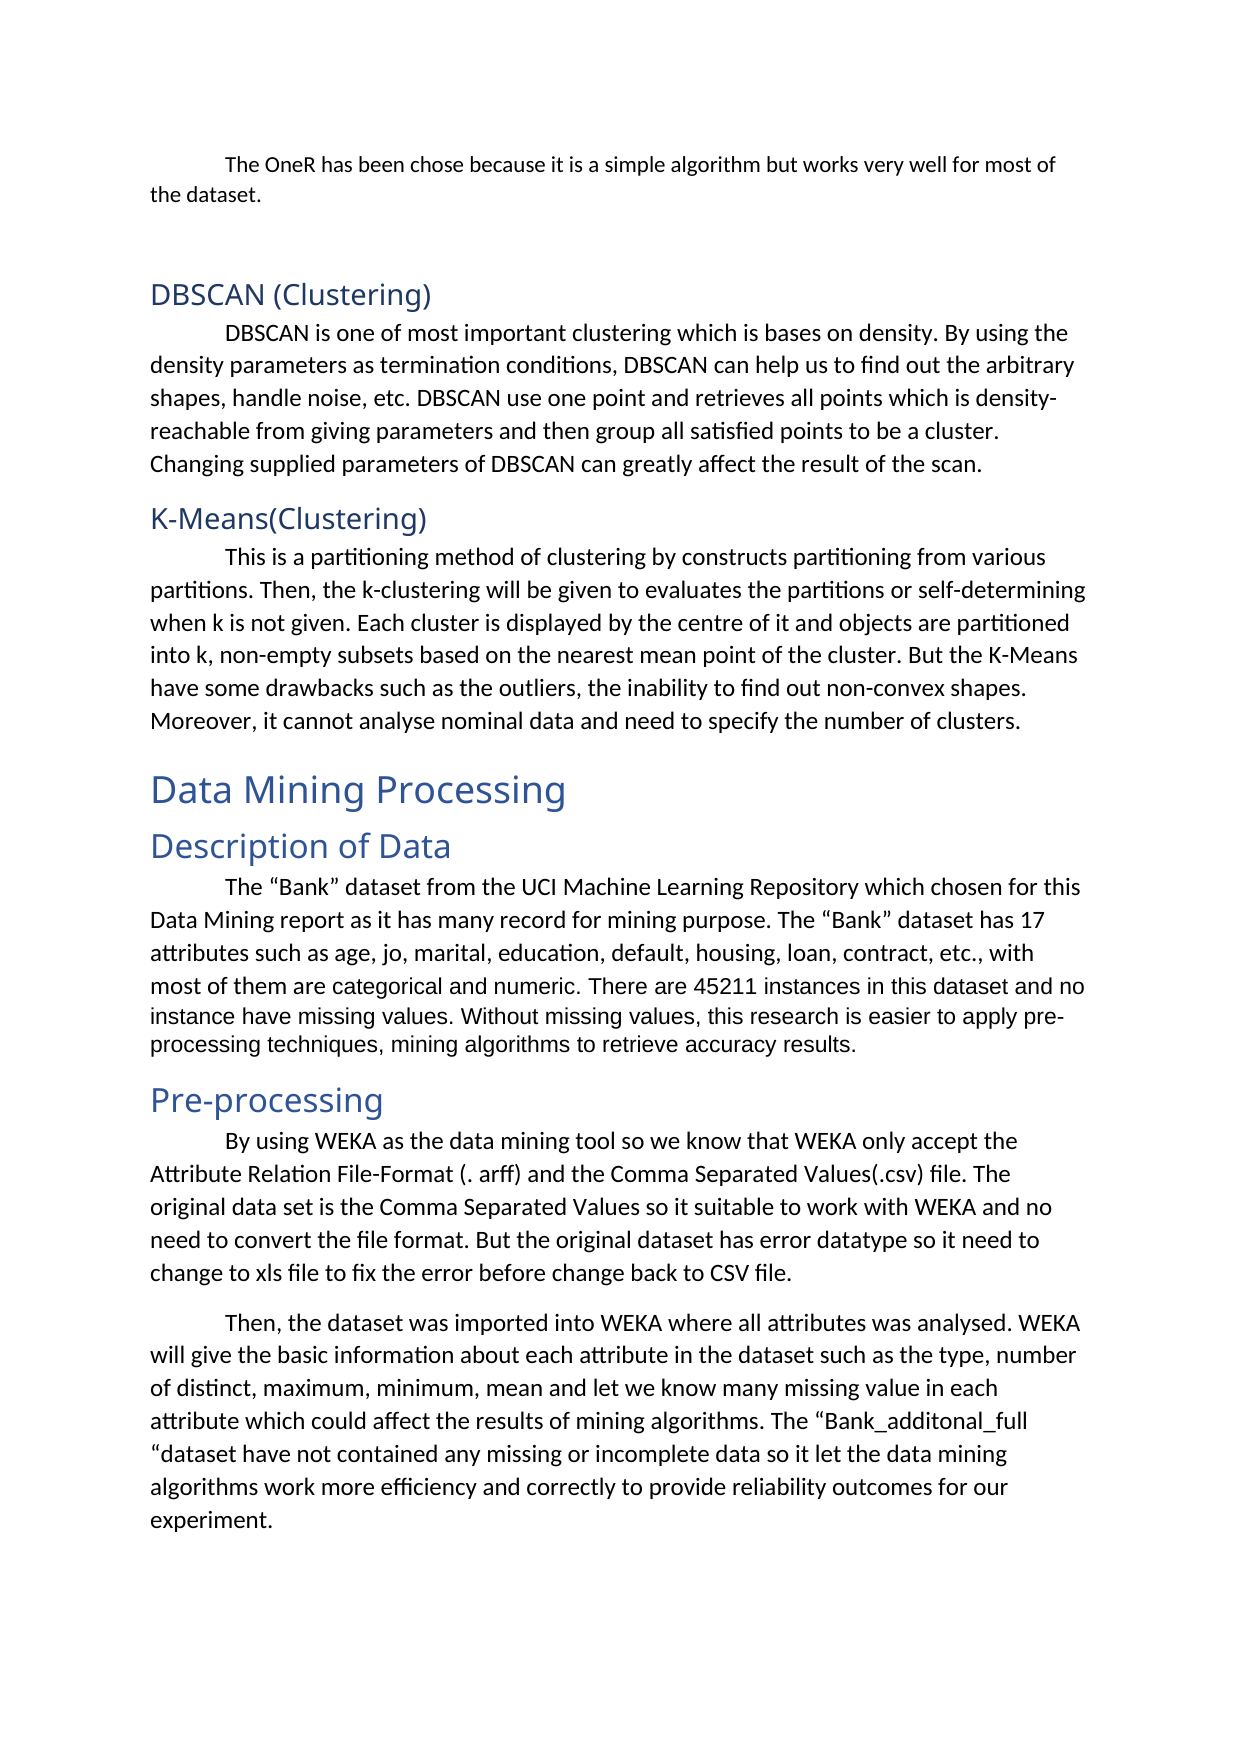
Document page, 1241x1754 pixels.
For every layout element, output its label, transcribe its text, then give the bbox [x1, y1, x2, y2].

text The OneR has been chose because it is a simple algorithm but works very well for most of the dataset. [150, 150, 1090, 208]
subtitle Data Mining Processing [150, 763, 1090, 814]
text The “Bank” dataset from the UCI Machine Learning Repository which chosen for this Data Mining report as it has many record for mining purpose. The “Bank” dataset has 17 attributes such as age, jo, marital, education, default, housing, loan, contract, etc., with most of them are categorical and numeric. There are 45211 instances in this dataset and no instance have missing values. Without missing values, this research is easier to apply pre-processing techniques, mining algorithms to retrieve accuracy results. [150, 872, 1090, 1058]
subtitle K-Means(Clustering) [150, 498, 1090, 538]
subtitle DBSCAN (Clustering) [150, 274, 1090, 314]
subtitle Pre-processing [150, 1076, 1090, 1122]
text This is a partitioning method of clustering by constructs partitioning from various partitions. Then, the k-clustering will be given to evaluates the partitions or self-determining when k is not given. Each cluster is displayed by the centre of it and objects are partitioned into k, non-empty subsets based on the nearest mean point of the cluster. But the K-Means have some drawbacks such as the outliers, the inability to find out non-convex shapes. Moreover, it cannot analyse nominal data and need to specify the number of clusters. [150, 541, 1090, 736]
text Then, the dataset was imported into WEKA where all attributes was analysed. WEKA will give the basic information about each attribute in the dataset such as the type, number of distinct, maximum, minimum, mean and let we know many missing value in each attribute which could affect the results of mining algorithms. The “Bank_additonal_full “dataset have not contained any missing or incomplete data so it let the data mining algorithms work more efficiency and correctly to provide reliability outcomes for our experiment. [150, 1307, 1090, 1535]
subtitle Description of Data [150, 823, 1090, 868]
text By using WEKA as the data mining tool so we know that WEKA only accept the Attribute Relation File-Format (. arff) and the Comma Separated Values(.csv) file. The original data set is the Comma Separated Values so it suitable to work with WEKA and no need to convert the file format. But the original dataset has error datatype so it need to change to xls file to fix the error before change back to CSV file. [150, 1125, 1090, 1288]
text DBSCAN is one of most important clustering which is bases on density. By using the density parameters as termination conditions, DBSCAN can help us to find out the arbitrary shapes, handle noise, etc. DBSCAN use one point and retrieves all points which is density-reachable from giving parameters and then group all satisfied points to be a cluster. Changing supplied parameters of DBSCAN can greatly affect the result of the scan. [150, 317, 1090, 479]
